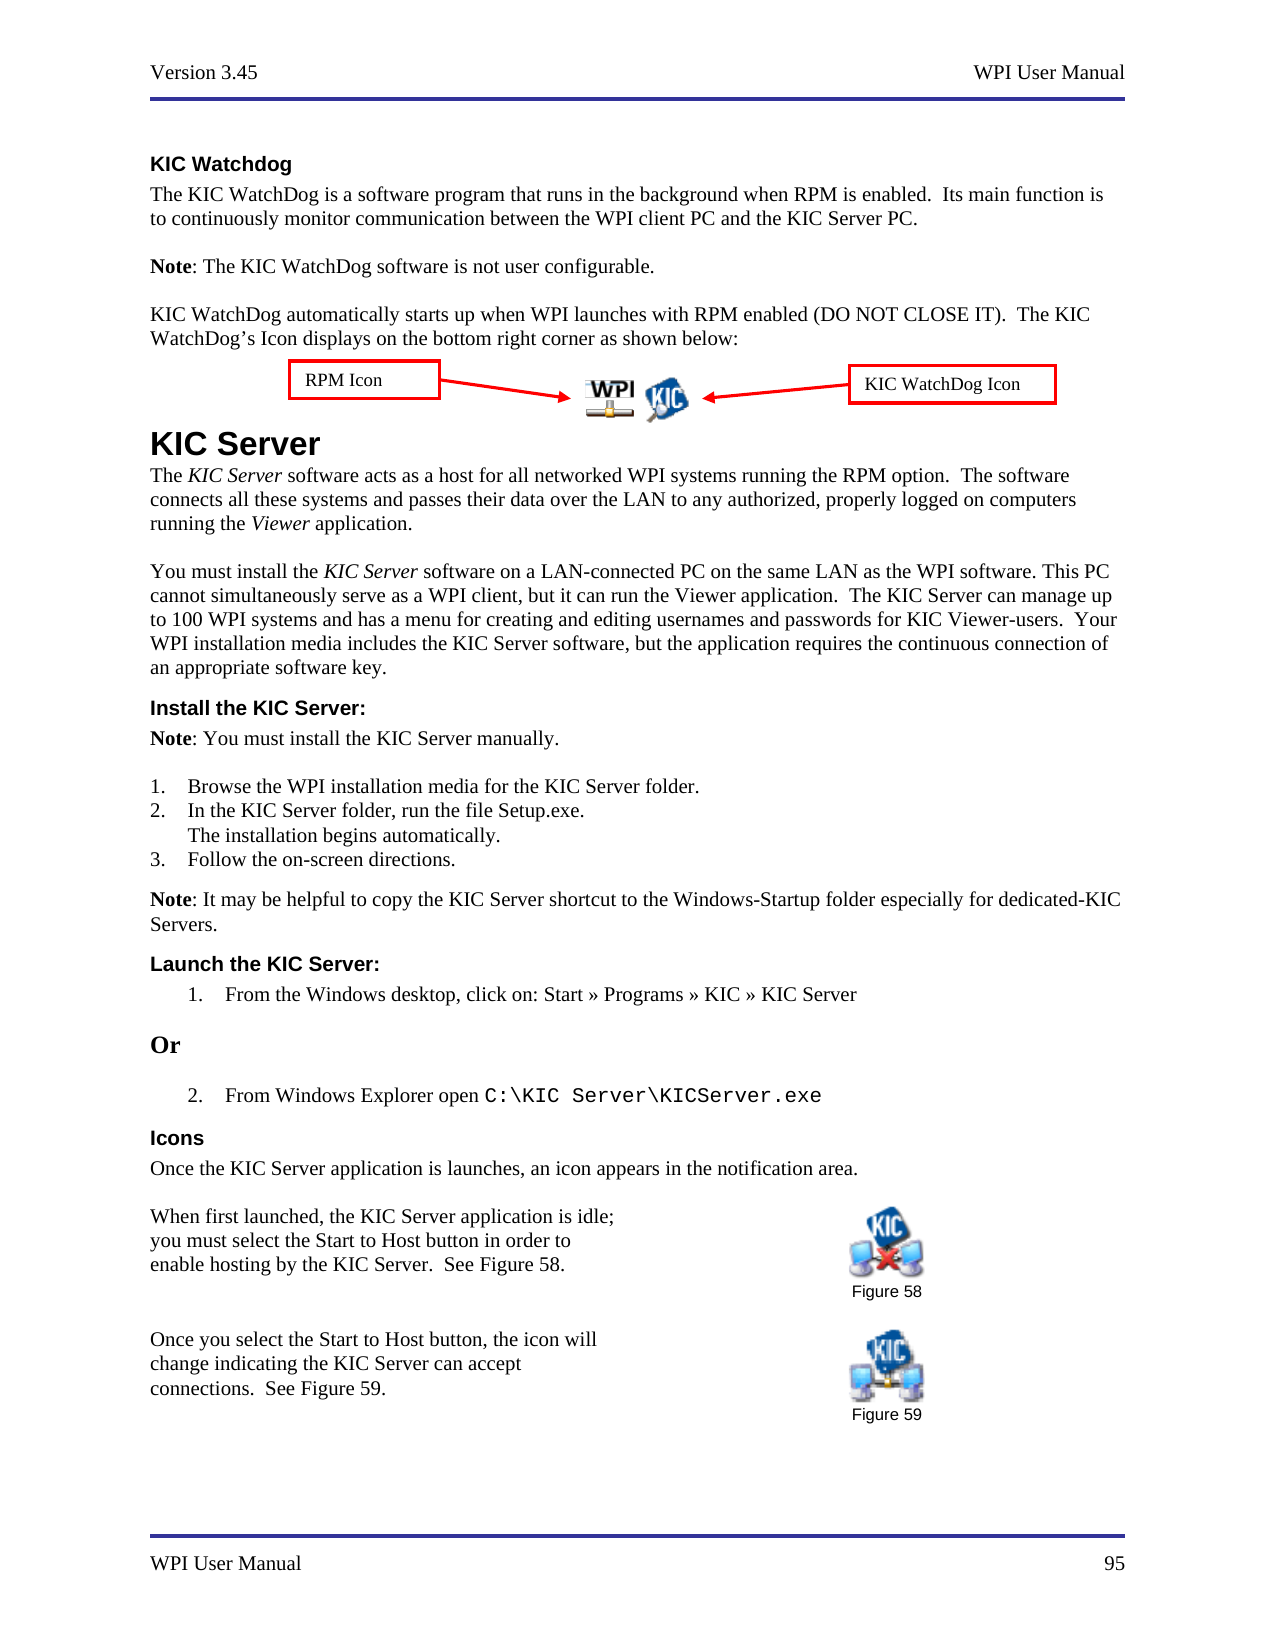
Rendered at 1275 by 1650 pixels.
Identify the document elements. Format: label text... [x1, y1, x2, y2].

list In the KIC Server folder, run the file Setup.exe. [150, 798, 1125, 822]
text Note: You must install the KIC Server manually. [150, 726, 1125, 750]
list Browse the WPI installation media for the KIC Server folder. [150, 774, 1125, 798]
text The installation begins automatically. [187, 822, 1125, 847]
list Follow the on-screen directions. [150, 847, 1125, 871]
text Once the KIC Server application is launches, an icon appears in the notification area. [150, 1156, 1125, 1180]
list From the Windows desktop, click on: Start » Programs » KIC » KIC Server [187, 982, 1125, 1006]
picture [640, 374, 690, 425]
text Note: The KIC WatchDog software is not user configurable. [150, 254, 1125, 278]
picture [585, 374, 635, 425]
subtitle Icons [150, 1126, 1125, 1150]
text KIC WatchDog automatically starts up when WPI launches with RPM enabled (DO NOT CLOSE IT). The KIC WatchDog’s Icon displays on the bottom right corner as shown below: [150, 302, 1125, 350]
subtitle Install the KIC Server: [150, 696, 1125, 720]
subtitle KIC Watchdog [150, 152, 1125, 176]
picture [848, 1327, 925, 1404]
table_header When first launched, the KIC Server application is idle; you must select the Start to Host button in order to enable hosting by the KIC Server. See . [139, 1204, 637, 1327]
subtitle Launch the KIC Server: [150, 952, 1125, 976]
table_cell Figure [638, 1327, 1136, 1451]
subtitle KIC Server [150, 424, 1125, 463]
table_cell Once you select the Start to Host button, the icon will change indicating the KIC Server can accept connections. See . [139, 1327, 637, 1451]
text Note: It may be helpful to copy the KIC Server shortcut to the Windows-Startup folder especially for dedicated-KIC Servers. [150, 887, 1125, 936]
text The KIC WatchDog is a software program that runs in the background when RPM is enabled. Its main function is to continuously monitor communication between the WPI client PC and the KIC Server PC. [150, 182, 1125, 230]
text Or [150, 1031, 1125, 1059]
table_header Figure [638, 1204, 1136, 1327]
text The KIC Server software acts as a host for all networked WPI systems running the RPM option. The software connects all these systems and passes their data over the LAN to any authorized, properly logged on computers running the Viewer application. [150, 463, 1125, 535]
list From Windows Explorer open C:\KIC Server\KICServer.exe [187, 1083, 1125, 1109]
picture [848, 1204, 925, 1280]
text You must install the KIC Server software on a LAN-connected PC on the same LAN as the WPI software. This PC cannot simultaneously serve as a WPI client, but it can run the Viewer application. The KIC Server can manage up to 100 WPI systems and has a menu for creating and editing usernames and passwords for KIC Viewer-users. Your WPI installation media includes the KIC Server software, but the application requires the continuous connection of an appropriate software key. [150, 559, 1125, 679]
